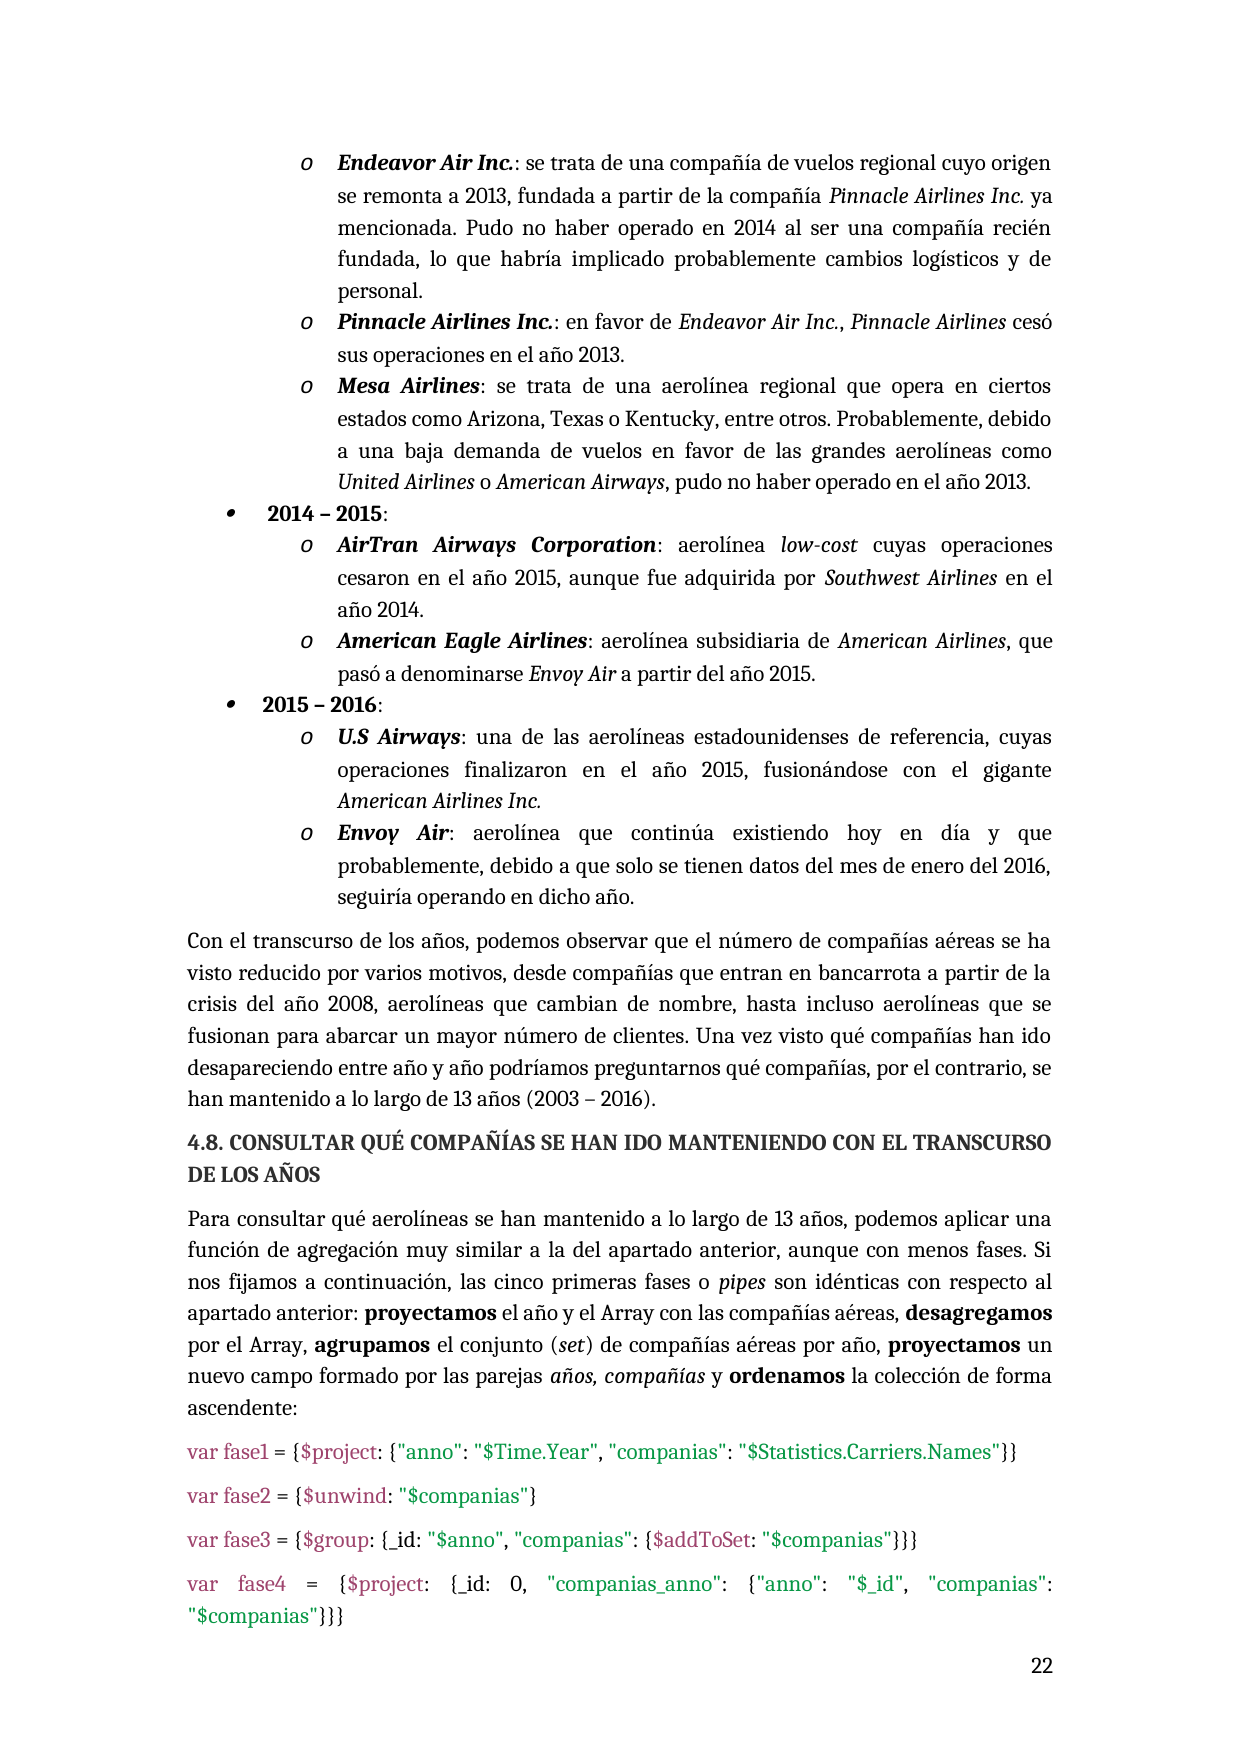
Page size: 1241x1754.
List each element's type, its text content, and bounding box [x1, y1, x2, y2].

list Mesa Airlines: se trata de una aerolínea regional que opera en ciertos estados como Arizona, Texas o Kentucky, entre otros. Probablemente, debido a una baja demanda de vuelos en favor de las grandes aerolíneas como United Airlines o American Airways, pudo no haber operado en el año 2013. [300, 373, 1053, 495]
text Con el transcurso de los años, podemos observar que el número de compañías aéreas se ha visto reducido por varios motivos, desde compañías que entran en bancarrota a partir de la crisis del año 2008, aerolíneas que cambian de nombre, hasta incluso aerolíneas que se fusionan para abarcar un mayor número de clientes. Una vez visto qué compañías han ido desapareciendo entre año y año podríamos preguntarnos qué compañías, por el contrario, se han mantenido a lo largo de 13 años (2003 – 2016). [187, 928, 1053, 1112]
list American Eagle Airlines: aerolínea subsidiaria de American Airlines, que pasó a denominarse Envoy Air a partir del año 2015. [300, 628, 1053, 687]
subtitle 4.8. CONSULTAR QUÉ COMPAÑÍAS SE HAN IDO MANTENIENDO CON EL TRANSCURSO DE LOS AÑOS [187, 1130, 1053, 1188]
text var fase2 = {$unwind: "$companias"} [187, 1483, 1053, 1509]
text var fase4 = {$project: {_id: 0, "companias_anno": {"anno": "$_id", "companias": "$companias"}}} [187, 1571, 1053, 1629]
list Endeavor Air Inc.: se trata de una compañía de vuelos regional cuyo origen se remonta a 2013, fundada a partir de la compañía Pinnacle Airlines Inc. ya mencionada. Pudo no haber operado en 2014 al ser una compañía recién fundada, lo que habría implicado probablemente cambios logísticos y de personal. [300, 150, 1053, 304]
list U.S Airways: una de las aerolíneas estadounidenses de referencia, cuyas operaciones finalizaron en el año 2015, fusionándose con el gigante American Airlines Inc. [300, 724, 1053, 814]
list AirTran Airways Corporation: aerolínea low-cost cuyas operaciones cesaron en el año 2015, aunque fue adquirida por Southwest Airlines en el año 2014. [300, 532, 1053, 623]
list 2014 – 2015: [225, 501, 1053, 527]
text var fase1 = {$project: {"anno": "$Time.Year", "companias": "$Statistics.Carriers.Names"}} [187, 1439, 1053, 1465]
list Pinnacle Airlines Inc.: en favor de Endeavor Air Inc., Pinnacle Airlines cesó sus operaciones en el año 2013. [300, 309, 1053, 368]
text var fase3 = {$group: {_id: "$anno", "companias": {$addToSet: "$companias"}}} [187, 1527, 1053, 1553]
list Envoy Air: aerolínea que continúa existiendo hoy en día y que probablemente, debido a que solo se tienen datos del mes de enero del 2016, seguiría operando en dicho año. [300, 820, 1053, 910]
text Para consultar qué aerolíneas se han mantenido a lo largo de 13 años, podemos aplicar una función de agregación muy similar a la del apartado anterior, aunque con menos fases. Si nos fijamos a continuación, las cinco primeras fases o pipes son idénticas con respecto al apartado anterior: proyectamos el año y el Array con las compañías aéreas, desagregamos por el Array, agrupamos el conjunto (set) de compañías aéreas por año, proyectamos un nuevo campo formado por las parejas años, compañías y ordenamos la colección de forma ascendente: [187, 1206, 1053, 1421]
list 2015 – 2016: [225, 692, 1053, 719]
